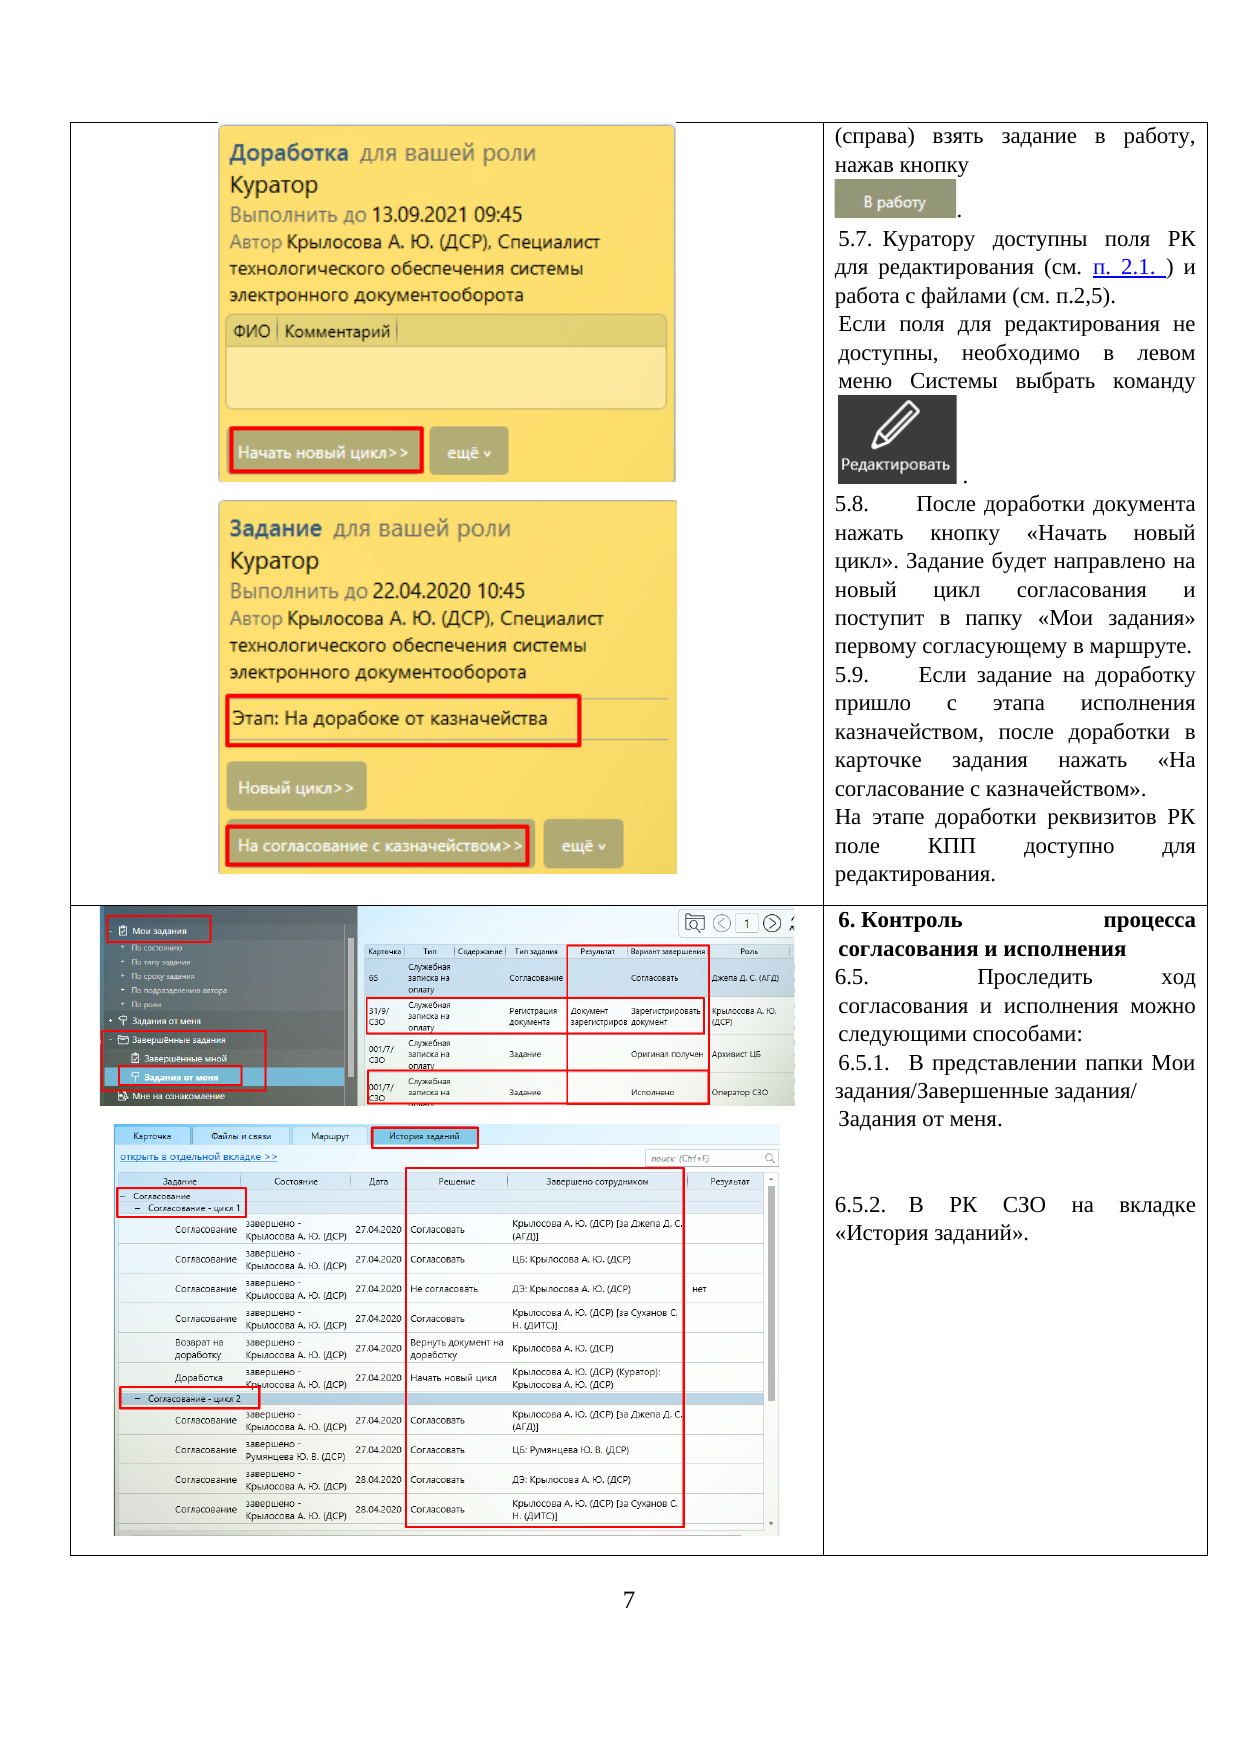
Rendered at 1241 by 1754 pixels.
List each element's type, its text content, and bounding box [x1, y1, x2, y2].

picture [113, 1124, 781, 1536]
picture [217, 122, 677, 482]
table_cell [824, 123, 1207, 905]
table_cell [71, 906, 823, 1555]
picture [217, 500, 677, 874]
picture [99, 906, 795, 1106]
table_cell [71, 123, 823, 905]
table_cell Контроль процесса согласования и исполнения Проследить ход согласования и исполнения можно следующими способами: В представлении папки Мои задания/Завершенные задания/ Задания от меня. В РК СЗО на вкладке «История заданий». [824, 906, 1207, 1555]
picture [838, 395, 957, 484]
picture [834, 179, 957, 218]
